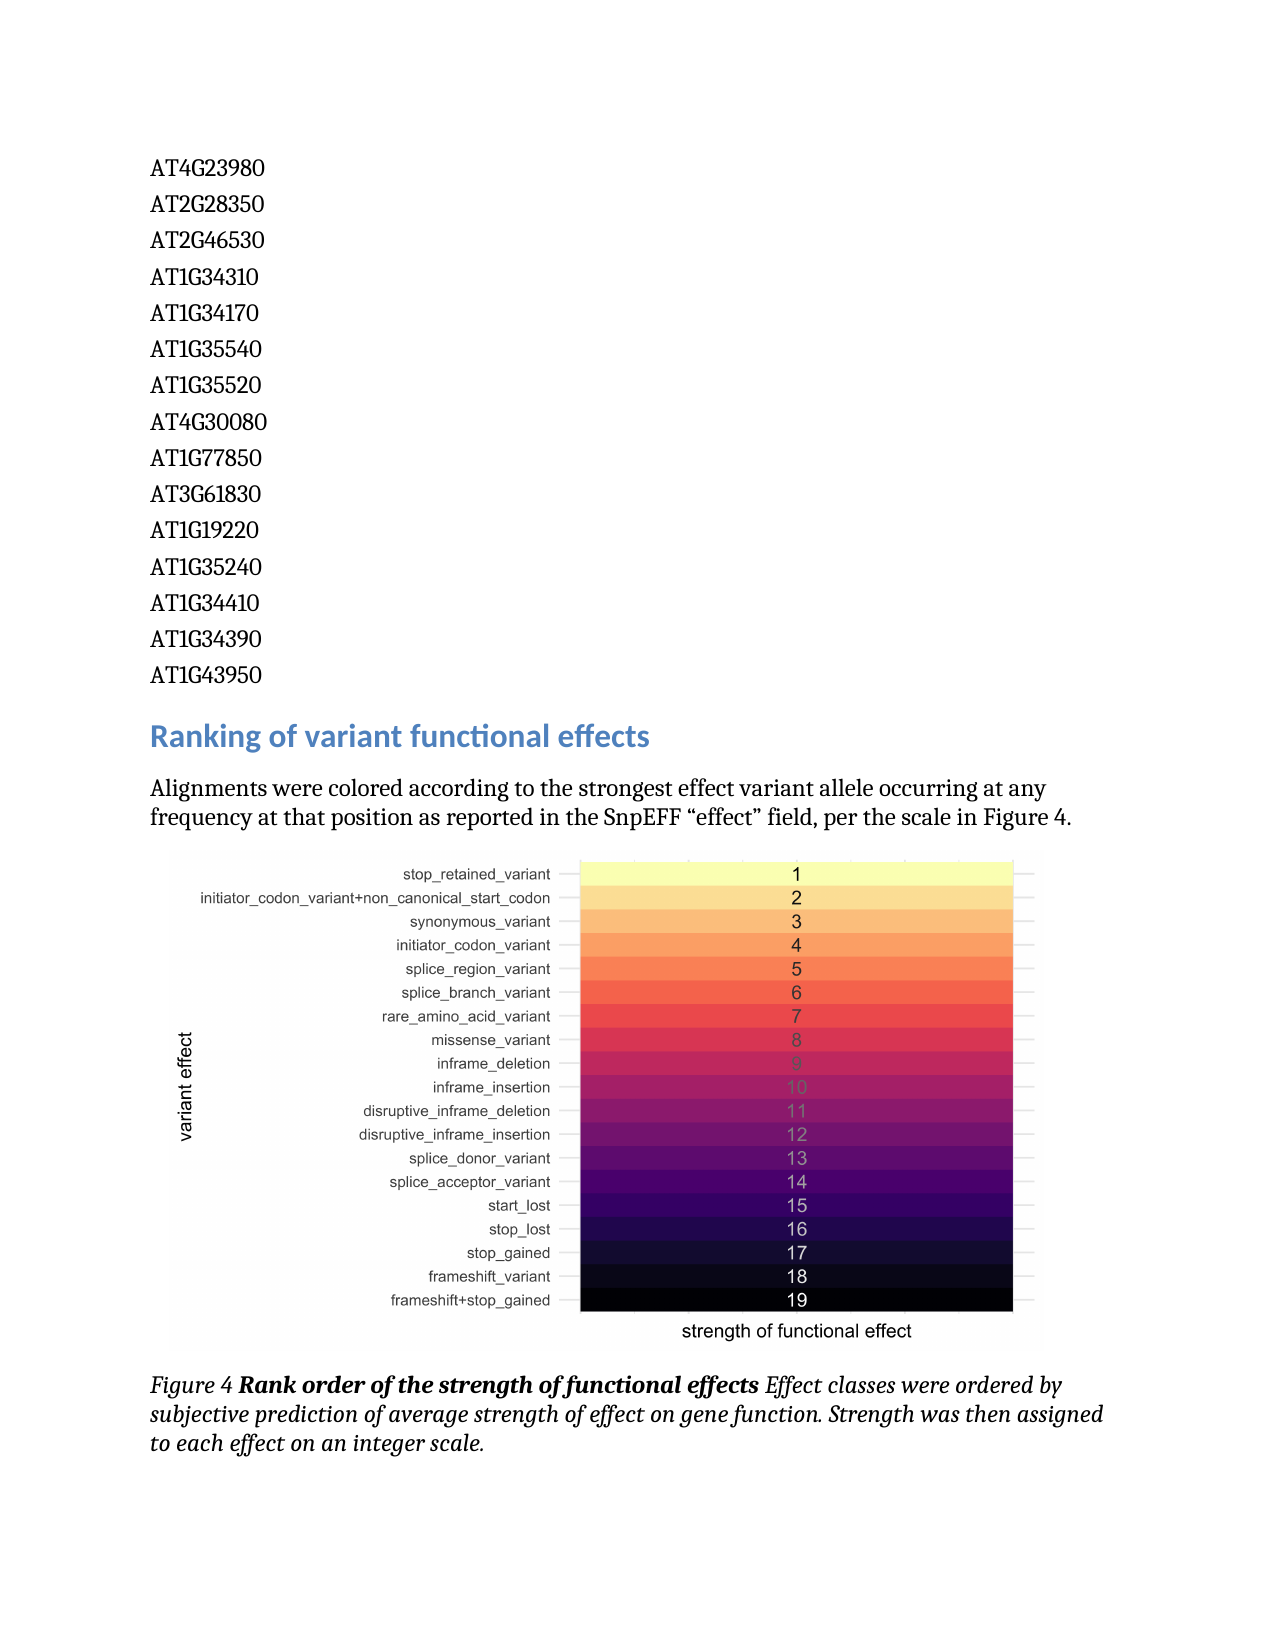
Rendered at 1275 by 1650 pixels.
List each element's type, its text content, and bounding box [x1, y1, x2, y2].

table_cell AT4G23980 [139, 150, 1275, 186]
table_cell AT1G34310 [139, 259, 1275, 295]
table_cell AT1G35240 [139, 549, 1275, 585]
table_cell AT1G34410 [139, 585, 1275, 621]
picture [168, 850, 1044, 1351]
table_cell AT1G34390 [139, 621, 1275, 657]
table_cell AT1G34170 [139, 295, 1275, 331]
table_cell AT1G35520 [139, 368, 1275, 404]
table_cell AT2G46530 [139, 223, 1275, 259]
table_cell AT3G61830 [139, 476, 1275, 512]
text Alignments were colored according to the strongest effect variant allele occurring at any frequency at that position as reported in the SnpEFF “effect” field, per the scale in Figure 4. [150, 774, 1125, 832]
table_cell AT1G19220 [139, 513, 1275, 549]
table_cell AT1G77850 [139, 440, 1275, 476]
subtitle Ranking of variant functional effects [150, 714, 1125, 755]
text Figure 4 Rank order of the strength of functional effects Effect classes were ordered by subjective prediction of average strength of effect on gene function. Strength was then assigned to each effect on an integer scale. [150, 1371, 1125, 1457]
table_cell AT4G30080 [139, 404, 1275, 440]
table_cell AT1G35540 [139, 331, 1275, 367]
table_cell AT2G28350 [139, 186, 1275, 222]
table_cell AT1G43950 [139, 658, 1275, 694]
